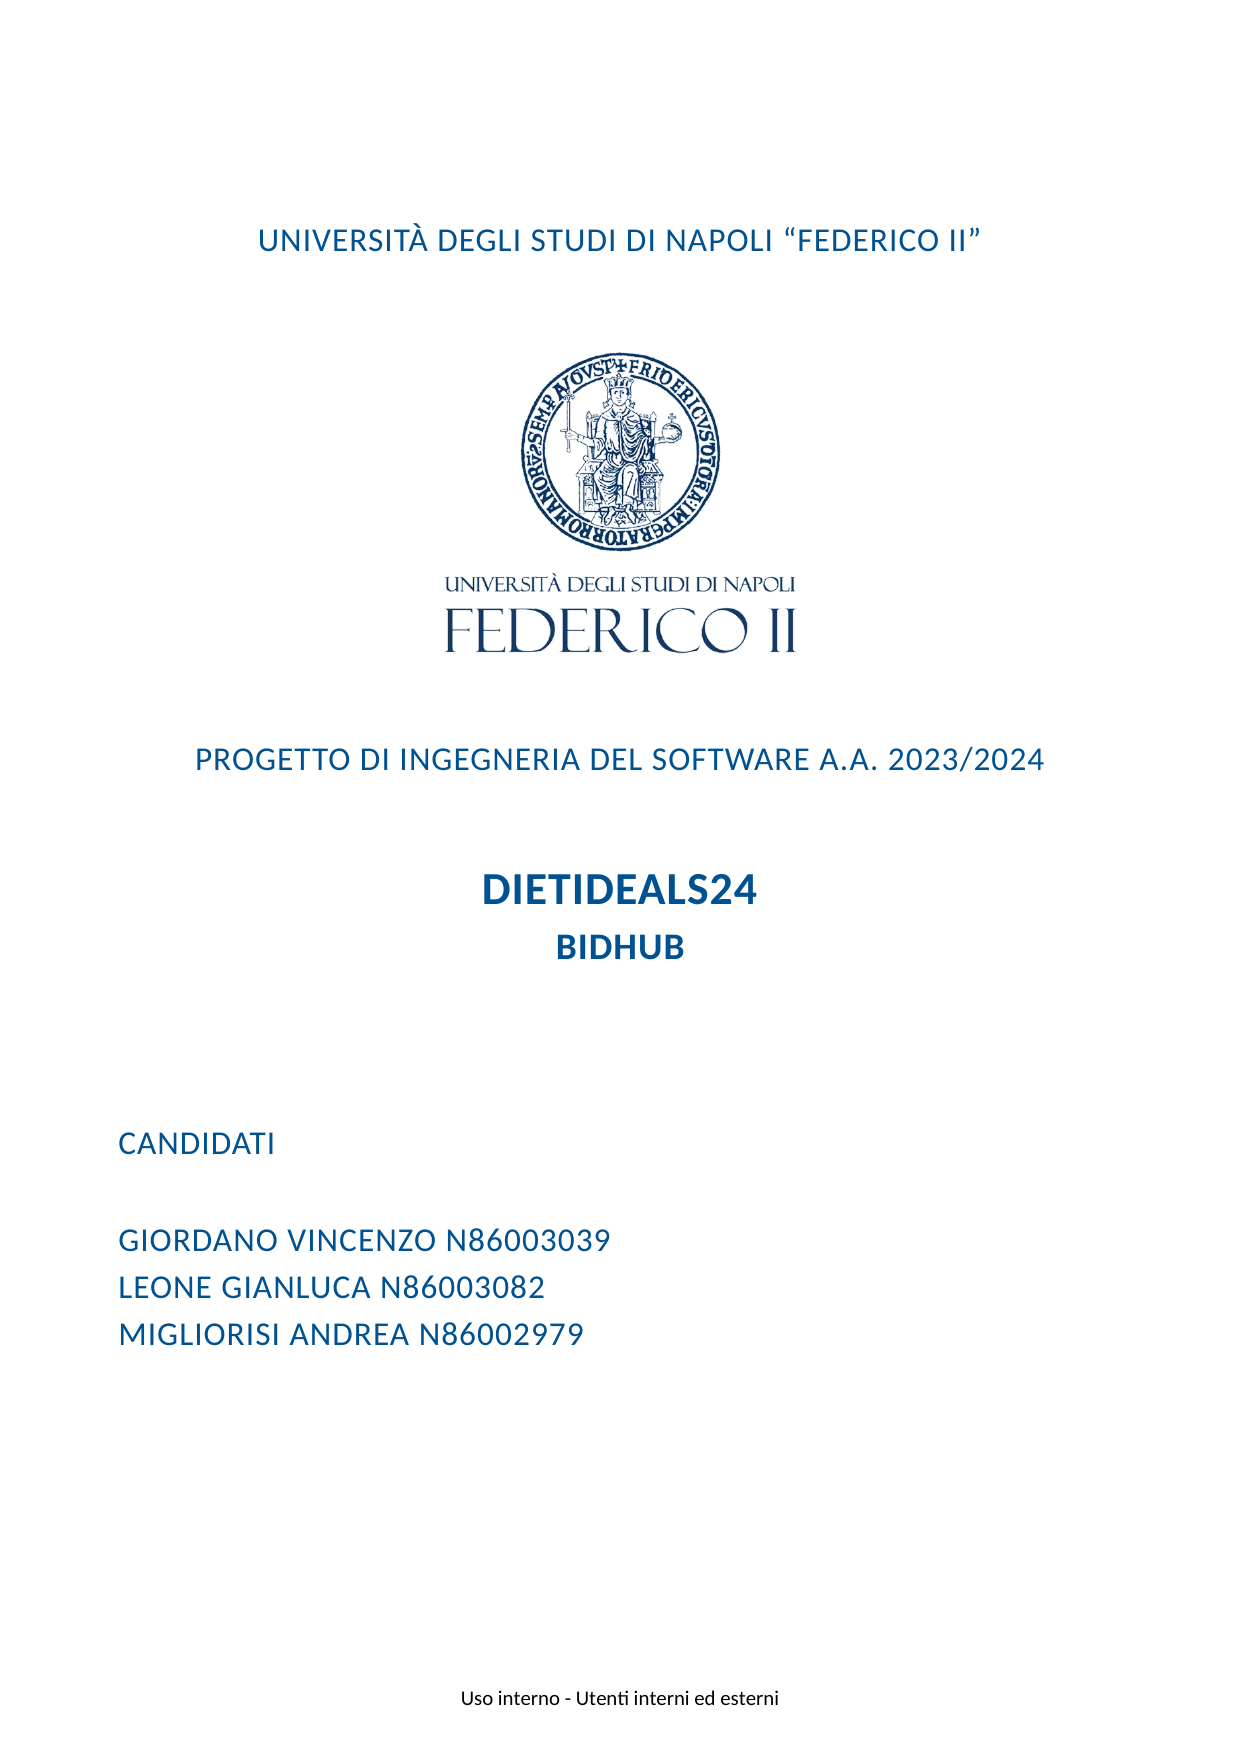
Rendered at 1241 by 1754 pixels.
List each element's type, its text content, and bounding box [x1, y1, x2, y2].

text PROGETTO DI INGEGNERIA DEL SOFTWARE a.a. 2023/2024 [118, 738, 1122, 779]
title DIETIDEALS24 BIDHUB [118, 860, 1122, 969]
title UNIVERSITÀ DEGLI STUDI DI NAPOLI “FEDERICO II” [118, 219, 1122, 260]
text Candidati [118, 1122, 1122, 1163]
picture [437, 316, 804, 683]
text gIORDANO VINCENZO n86003039 LEONE GIANLUCA N86003082 MIGLIORISI ANDREA n86002979 [118, 1219, 1122, 1353]
